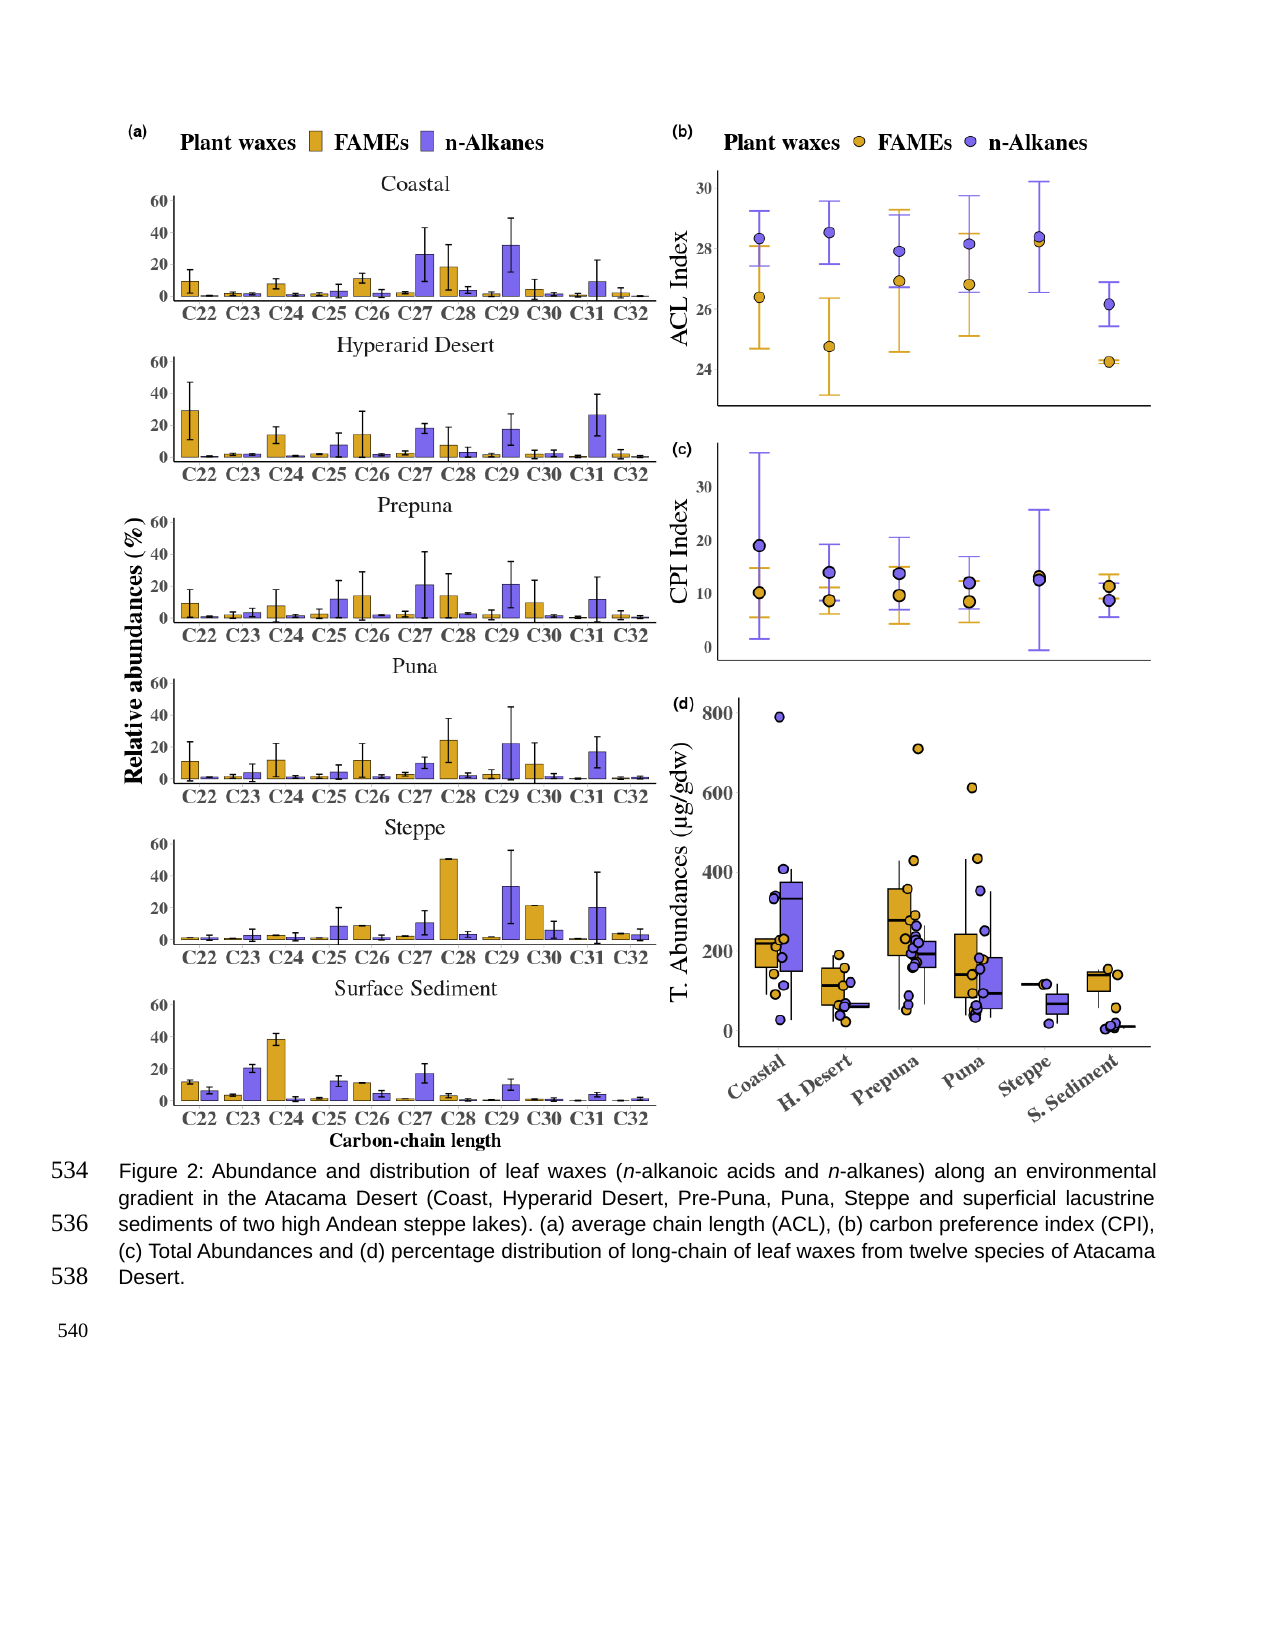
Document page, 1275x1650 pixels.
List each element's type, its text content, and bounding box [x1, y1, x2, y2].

text Figure 2: Abundance and distribution of leaf waxes (n-alkanoic acids and n-alkanes) along an environmental gradient in the Atacama Desert (Coast, Hyperarid Desert, Pre-Puna, Puna, Steppe and superficial lacustrine sediments of two high Andean steppe lakes). (a) average chain length (ACL), (b) carbon preference index (CPI), (c) Total Abundances and (d) percentage distribution of long-chain of leaf waxes from twelve species of Atacama Desert. [118, 1157, 1157, 1289]
picture [118, 118, 1157, 1157]
